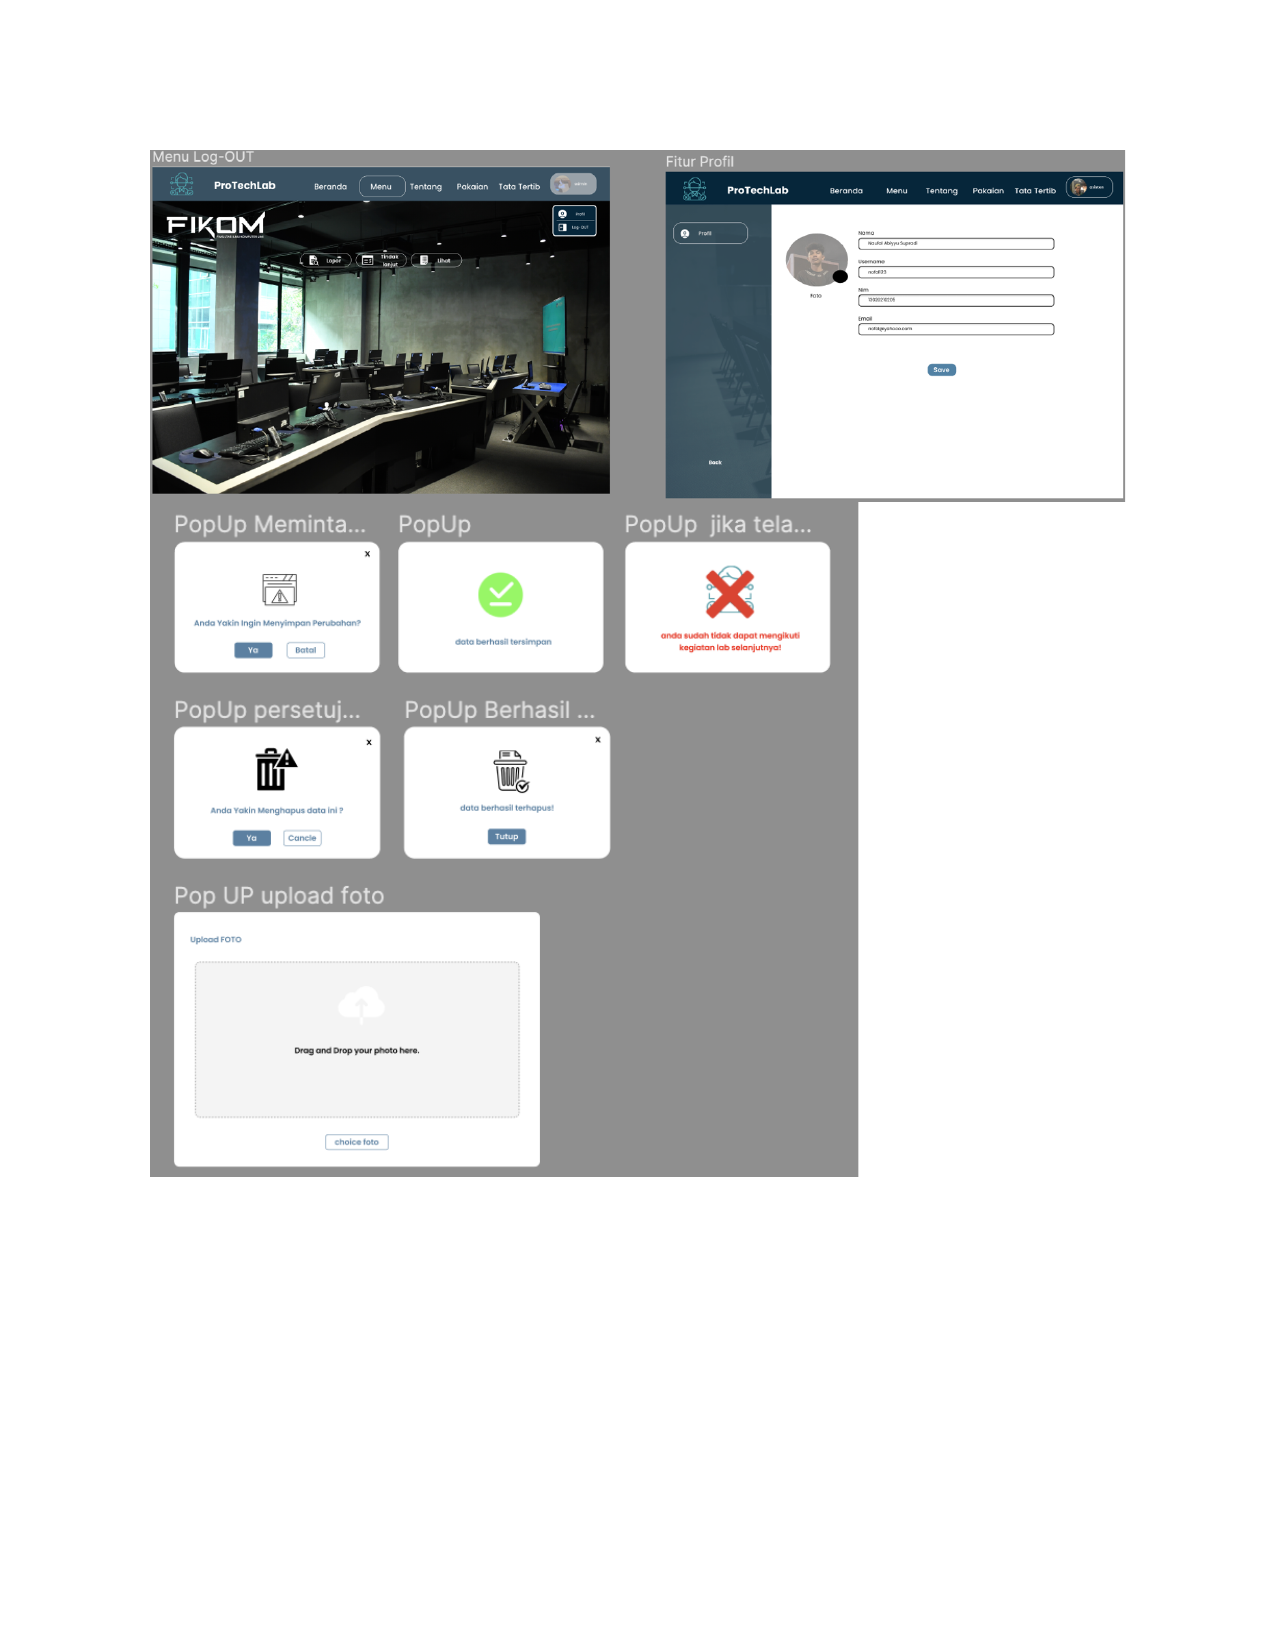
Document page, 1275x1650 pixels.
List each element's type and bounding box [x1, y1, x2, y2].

picture [150, 150, 1125, 1177]
